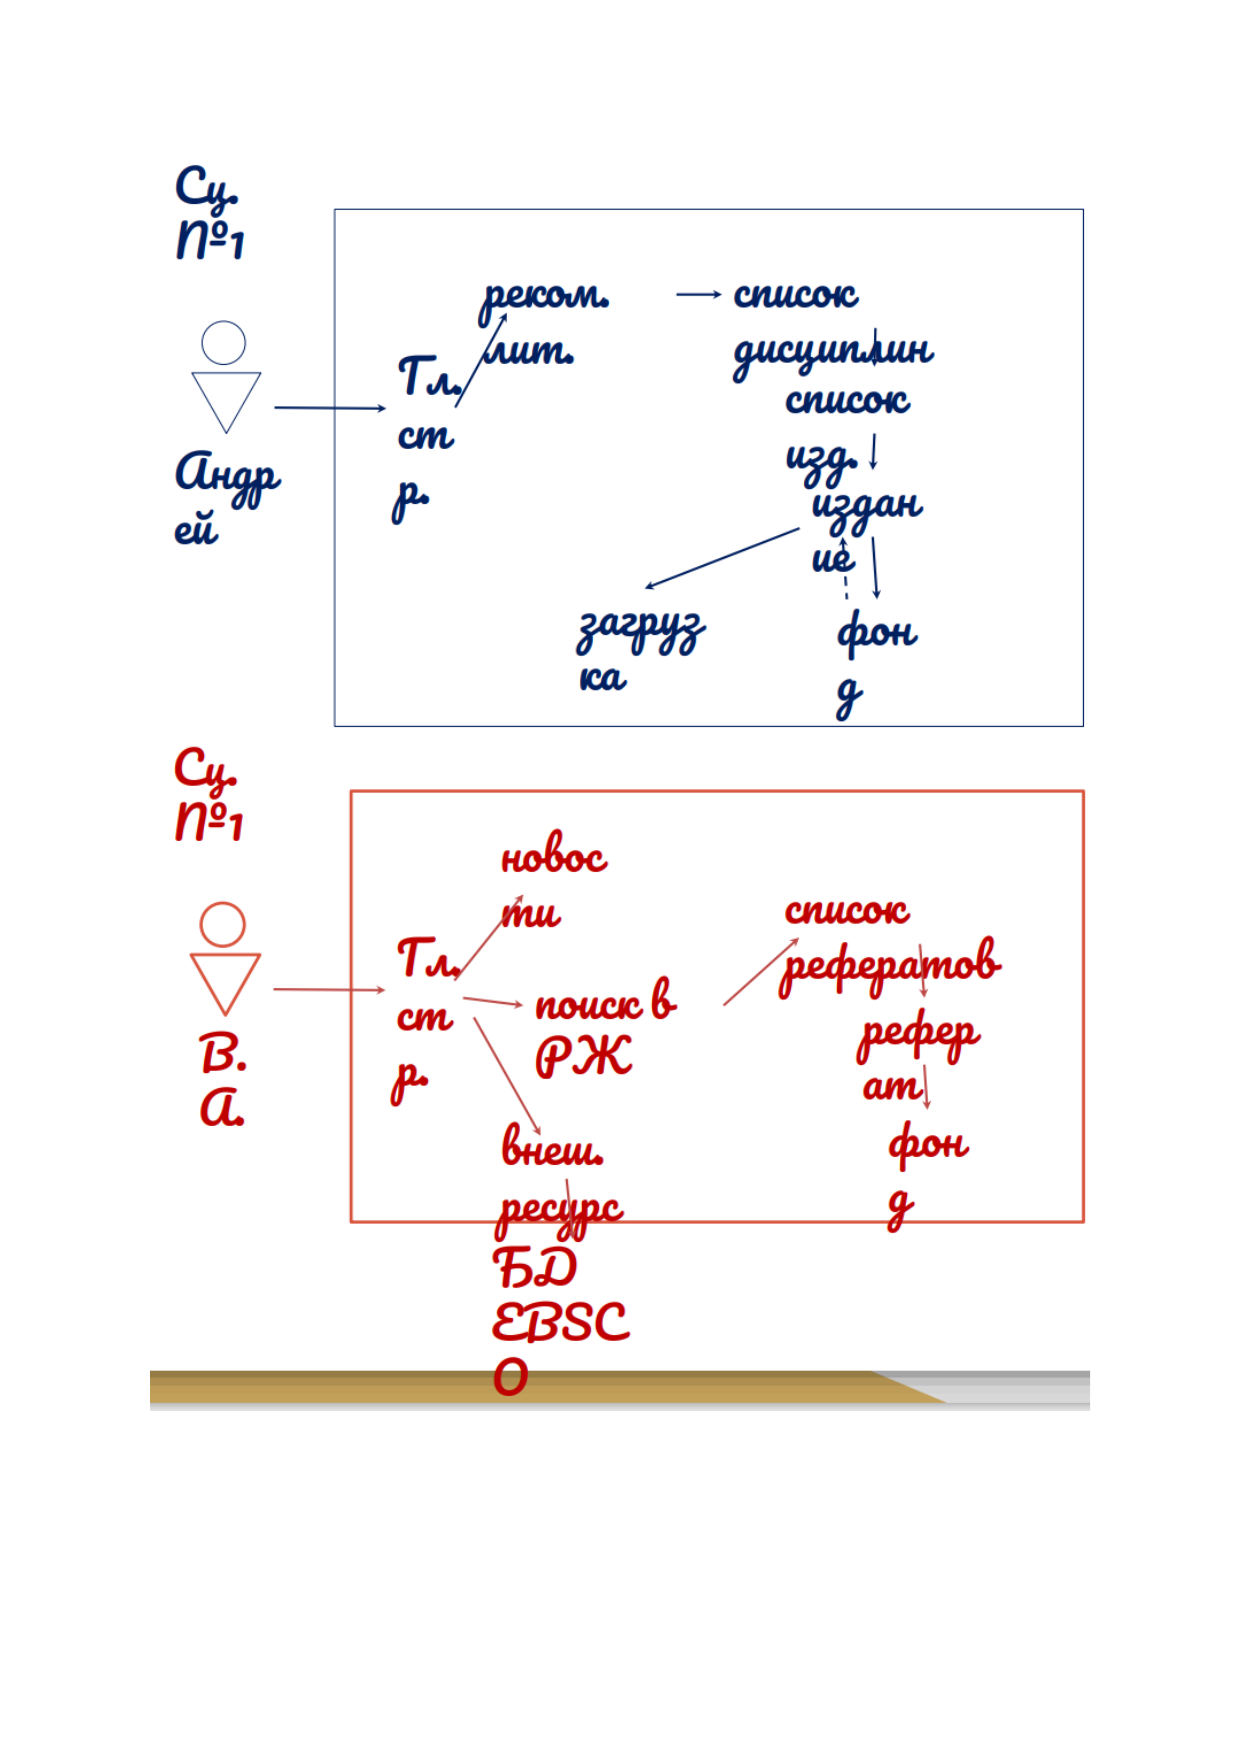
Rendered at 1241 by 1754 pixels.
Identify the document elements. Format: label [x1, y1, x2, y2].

picture [150, 150, 1091, 1411]
